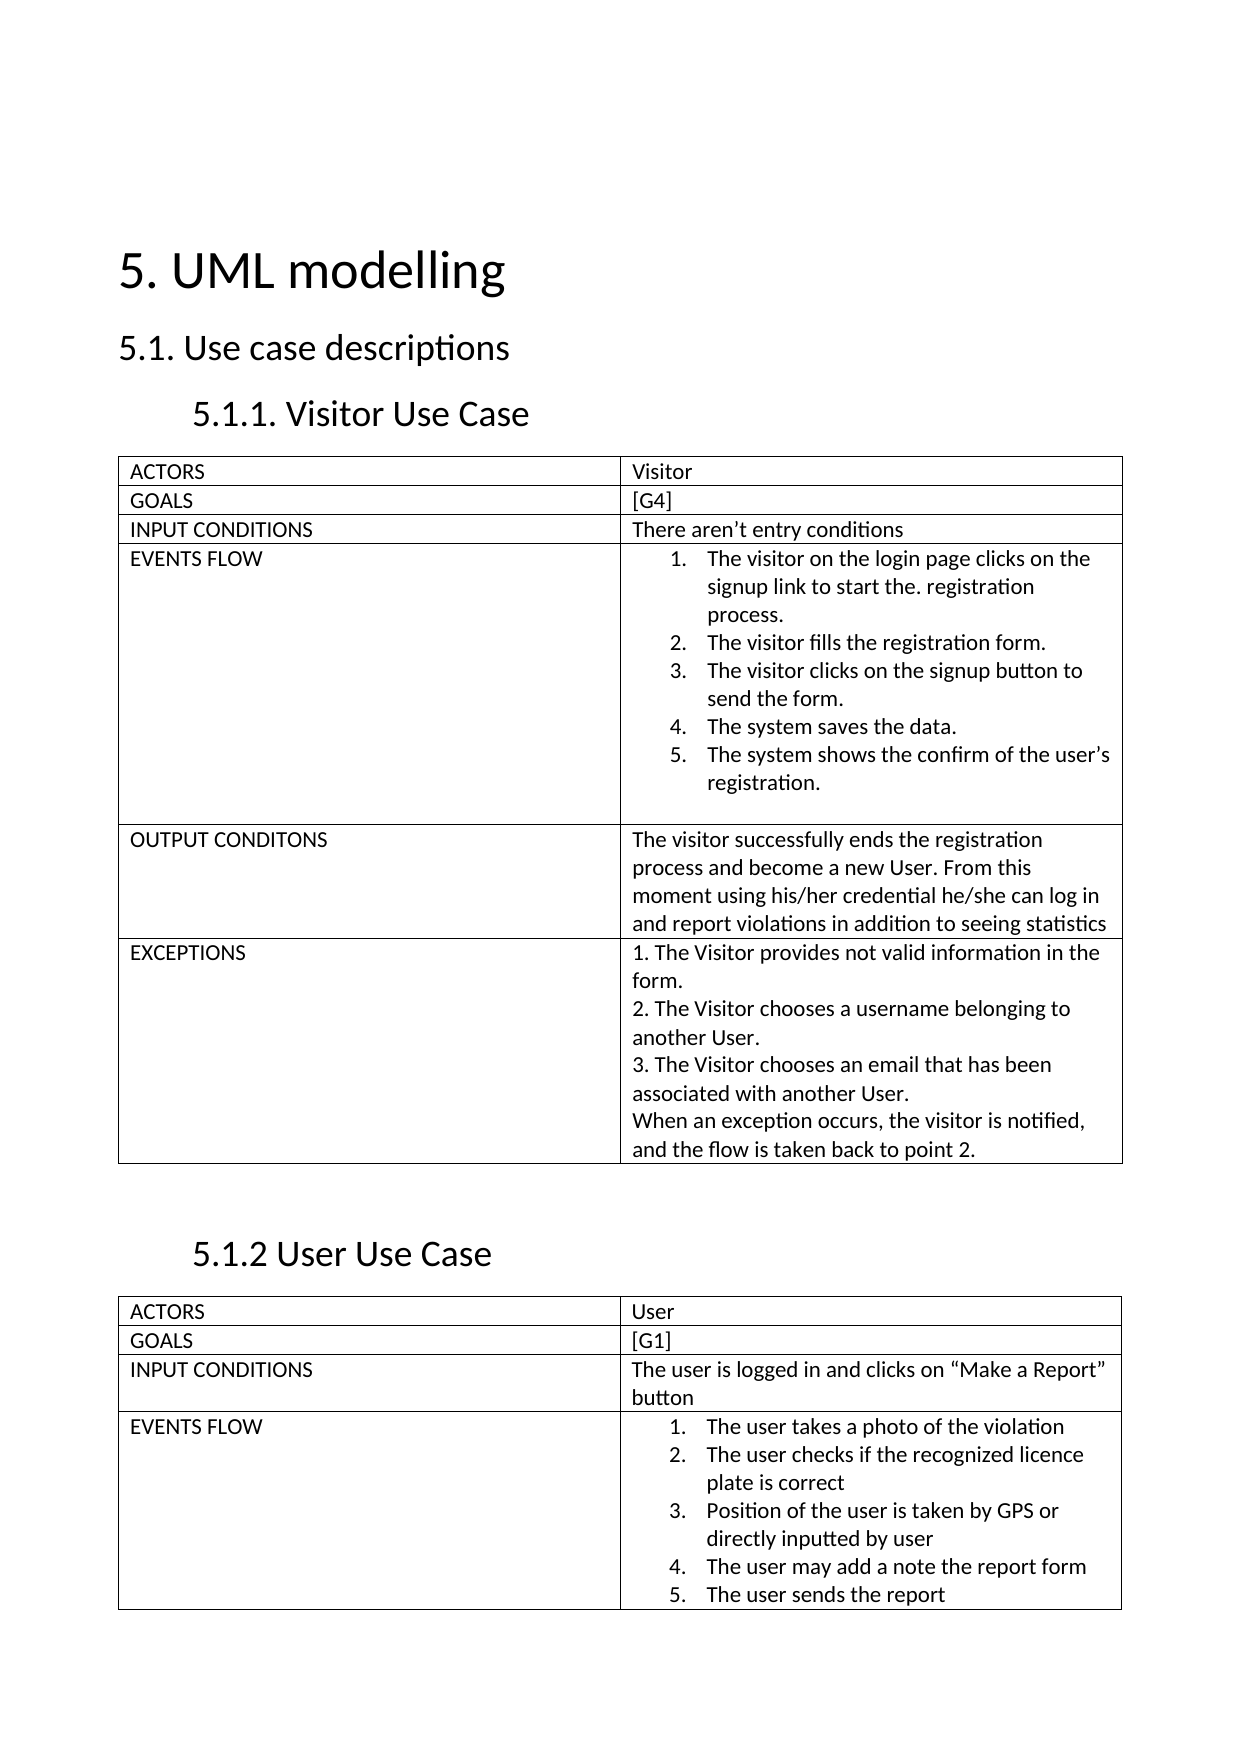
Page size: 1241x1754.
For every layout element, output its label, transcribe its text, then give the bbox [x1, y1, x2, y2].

table_header ACTORS [119, 1297, 620, 1325]
table_cell [G1] [621, 1326, 1121, 1354]
table_cell GOALS [119, 486, 620, 514]
table_header Visitor [621, 457, 1122, 485]
table_cell 1. The Visitor provides not valid information in the form. 2. The Visitor chooses a username belonging to another User. 3. The Visitor chooses an email that has been associated with another User. When an exception occurs, the visitor is notified, and the flow is taken back to point 2. [621, 939, 1122, 1163]
table_cell INPUT CONDITIONS [119, 1355, 620, 1411]
table_cell INPUT CONDITIONS [119, 515, 620, 543]
text 5.1.1. Visitor Use Case [118, 390, 1122, 436]
table_cell [G4] [621, 486, 1122, 514]
table_cell EVENTS FLOW [119, 544, 620, 824]
table_cell GOALS [119, 1326, 620, 1354]
table_cell EXCEPTIONS [119, 939, 620, 1163]
table_cell EVENTS FLOW [119, 1412, 620, 1608]
text 5. UML modelling [118, 236, 1122, 302]
text 5.1. Use case descriptions [118, 324, 1122, 369]
table_header ACTORS [119, 457, 620, 485]
table_header User [621, 1297, 1121, 1325]
table_cell There aren’t entry conditions [621, 515, 1122, 543]
table_cell OUTPUT CONDITONS [119, 825, 620, 937]
table_cell The user takes a photo of the violation The user checks if the recognized licence plate is correct Position of the user is taken by GPS or directly inputted by user The user may add a note the report form The user sends the report [621, 1412, 1121, 1608]
text 5.1.2 User Use Case [118, 1230, 1122, 1276]
table_cell The visitor successfully ends the registration process and become a new User. From this moment using his/her credential he/she can log in and report violations in addition to seeing statistics [621, 825, 1122, 937]
table_cell The user is logged in and clicks on “Make a Report” button [621, 1355, 1121, 1411]
table_cell The visitor on the login page clicks on the signup link to start the. registration process. The visitor fills the registration form. The visitor clicks on the signup button to send the form. The system saves the data. The system shows the confirm of the user’s registration. [621, 544, 1122, 824]
